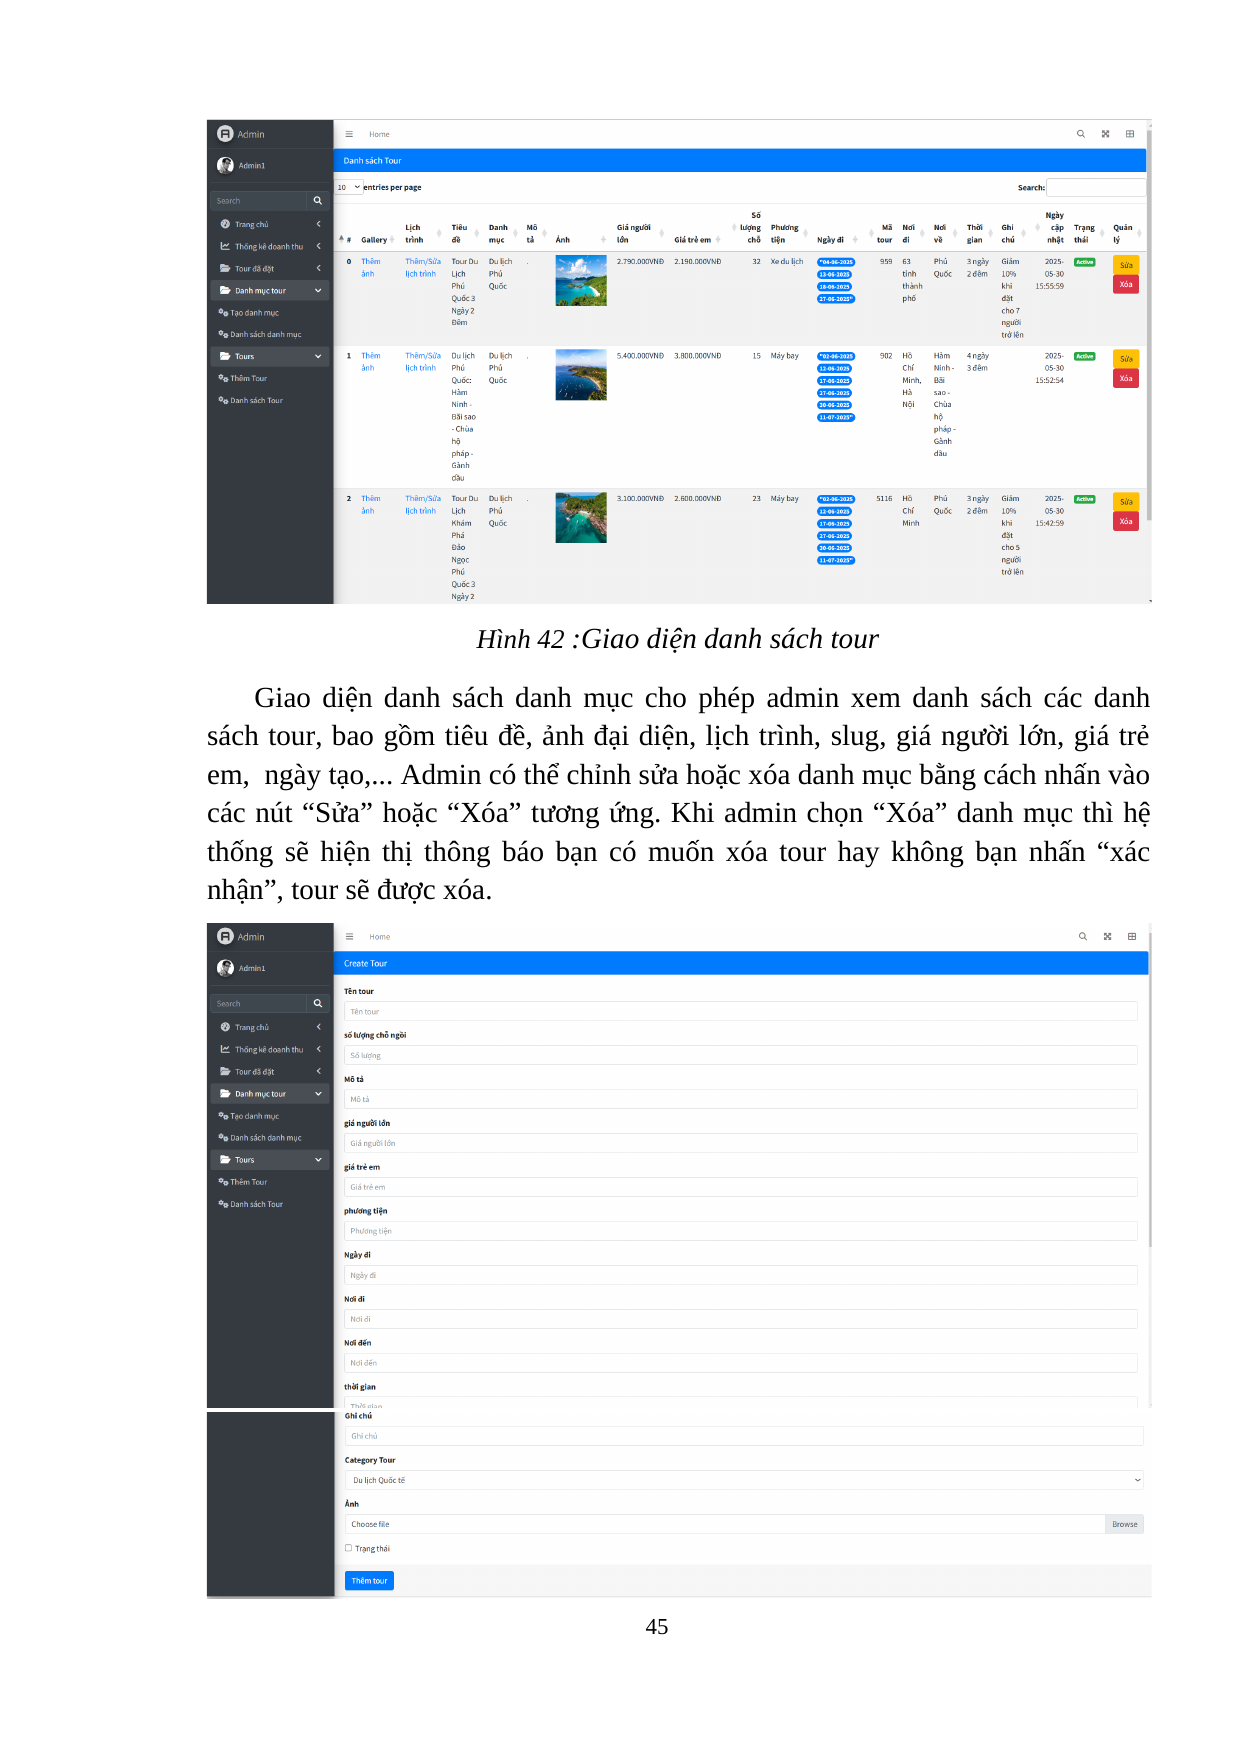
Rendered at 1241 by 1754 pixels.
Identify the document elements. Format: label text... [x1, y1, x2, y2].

picture [206, 1412, 1152, 1599]
picture [206, 118, 1152, 604]
text :Giao diện danh sách tour [207, 621, 1152, 655]
text Giao diện danh sách danh mục cho phép admin xem danh sách các danh sách tour, bao gồm tiêu đề, ảnh đại diện, lịch trình, slug, giá người lớn, giá trẻ em, ngày tạo,... Admin có thể chỉnh sửa hoặc xóa danh mục bằng cách nhấn vào các nút “Sửa” hoặc “Xóa” tương ứng. Khi admin chọn “Xóa” danh mục thì hệ thống sẽ hiện thị thông báo bạn có muốn xóa tour hay không bạn nhấn “xác nhận”, tour sẽ được xóa. [207, 680, 1152, 906]
picture [206, 923, 1152, 1408]
